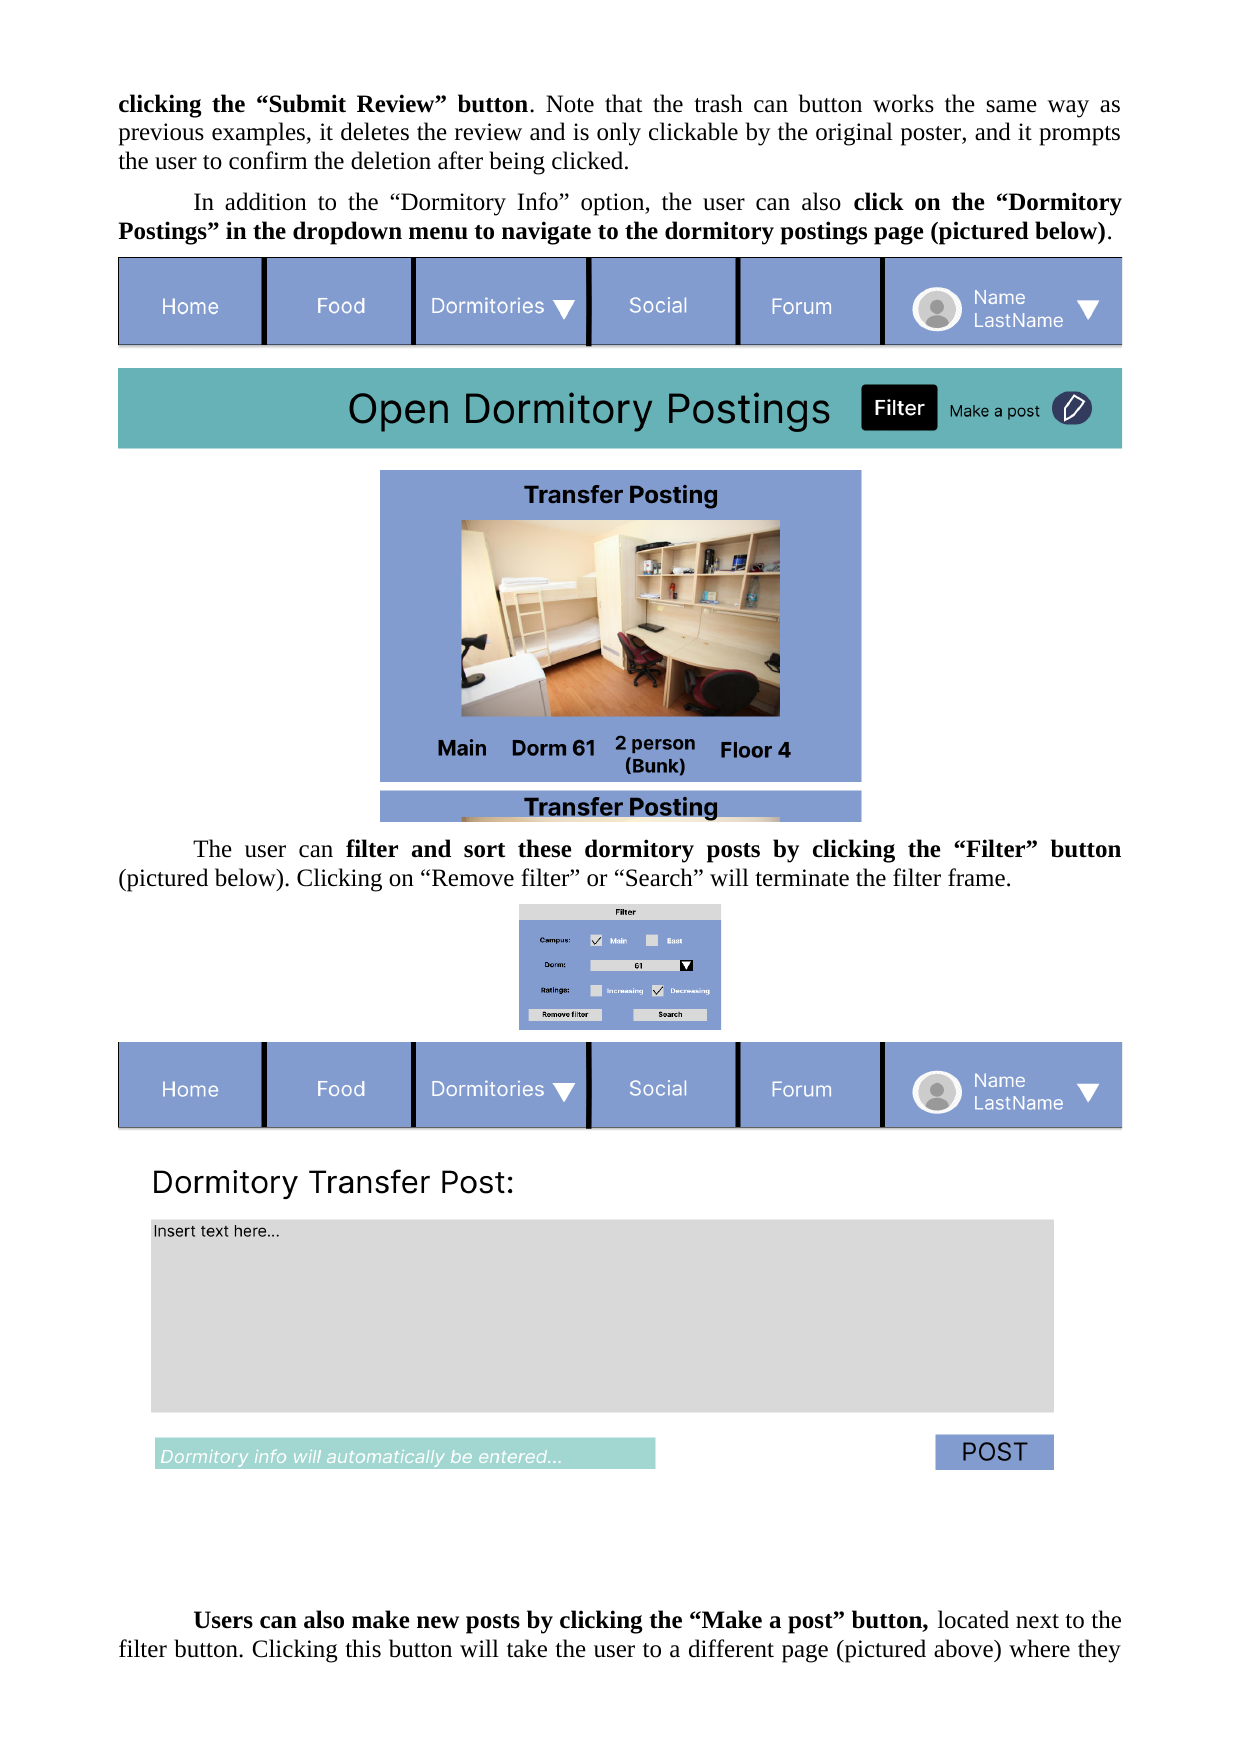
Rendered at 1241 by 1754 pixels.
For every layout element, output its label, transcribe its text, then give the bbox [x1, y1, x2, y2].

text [118, 89, 1122, 175]
picture [519, 904, 722, 1030]
picture [118, 1042, 1123, 1594]
picture [118, 257, 1123, 822]
text The user can filter and sort these dormitory posts by clicking the “Filter” button (pictured below). Clicking on “Remove filter” or “Search” will terminate the filter frame. [118, 834, 1122, 892]
text In addition to the “Dormitory Info” option, the user can also click on the “Dormitory Postings” in the dropdown menu to navigate to the dormitory postings page (pictured below). [118, 187, 1122, 245]
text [118, 1606, 1122, 1663]
